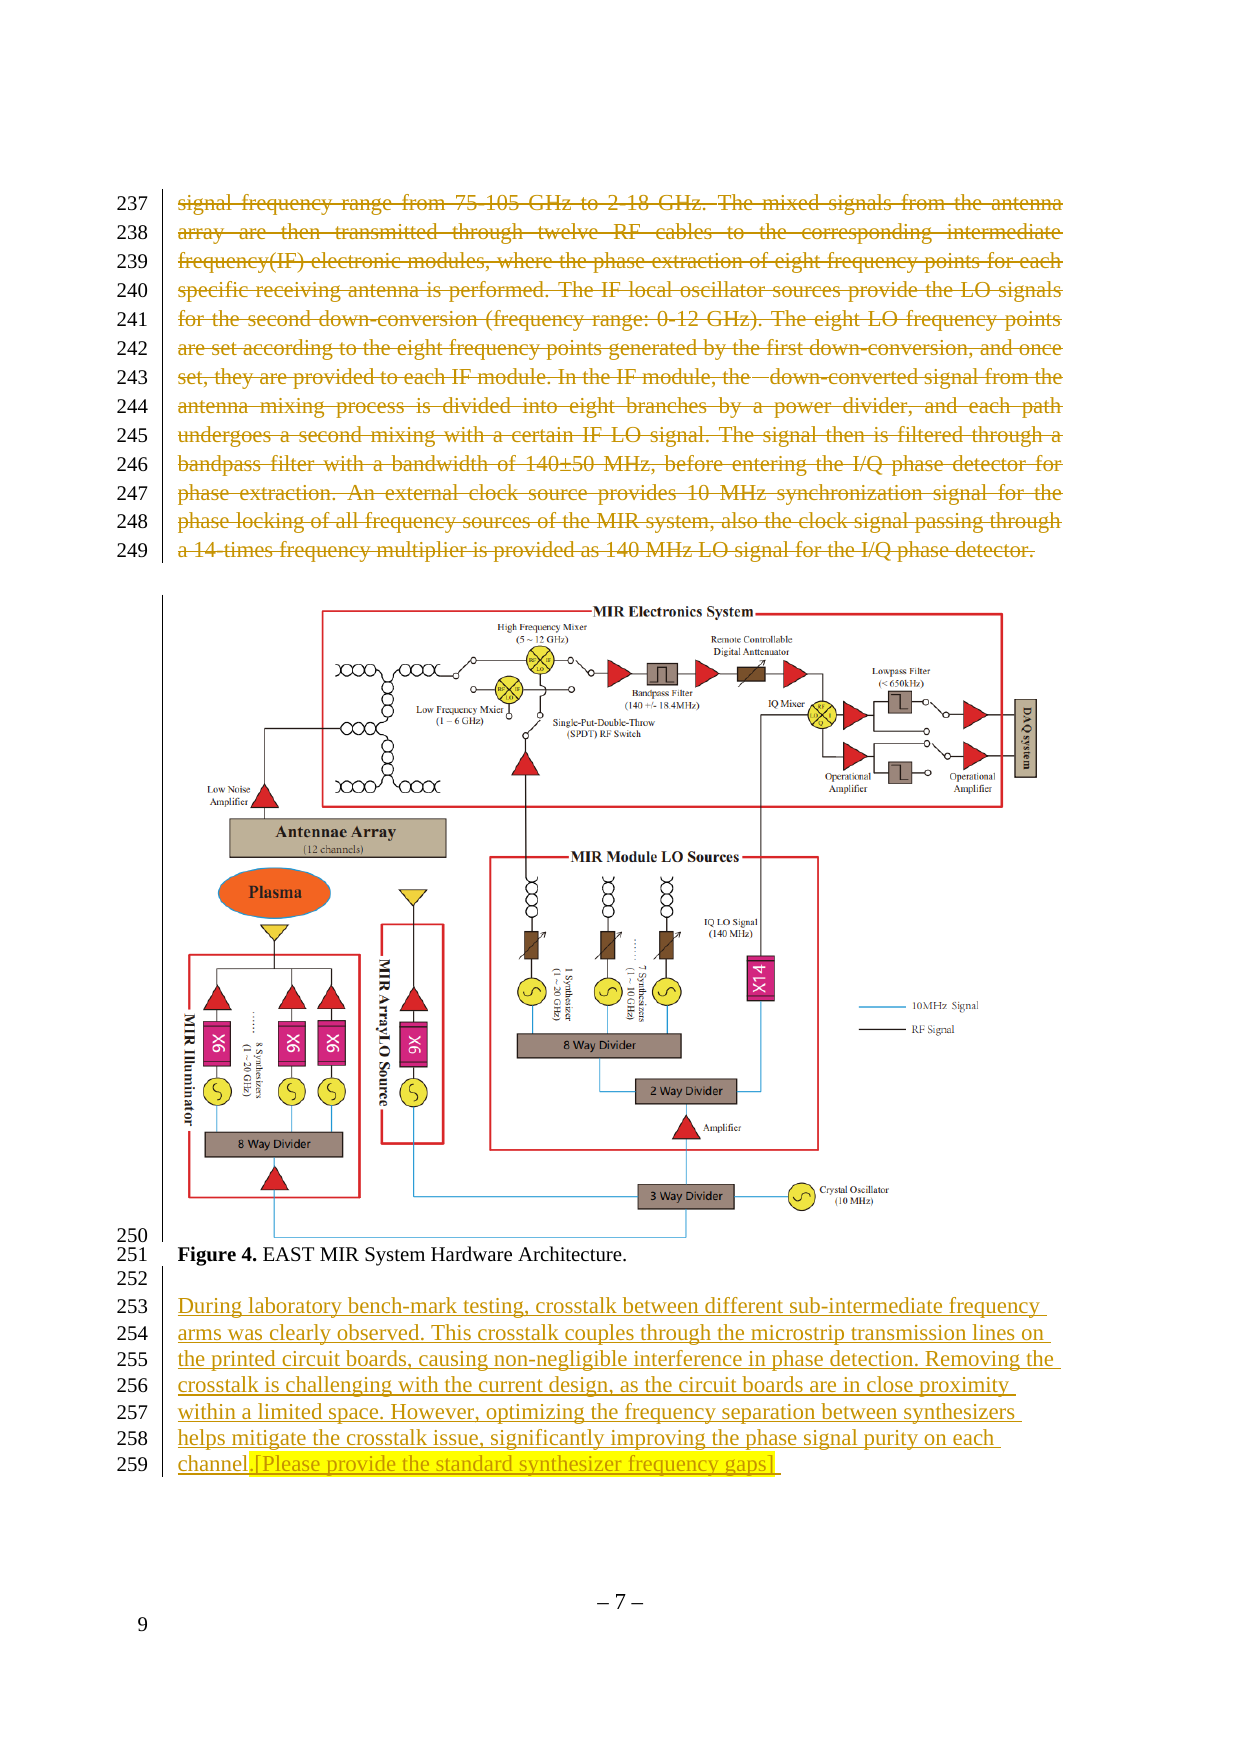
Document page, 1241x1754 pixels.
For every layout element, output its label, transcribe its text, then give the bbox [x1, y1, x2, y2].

picture [177, 594, 1043, 1242]
text Figure 4. EAST MIR System Hardware Architecture. [177, 1242, 1063, 1266]
